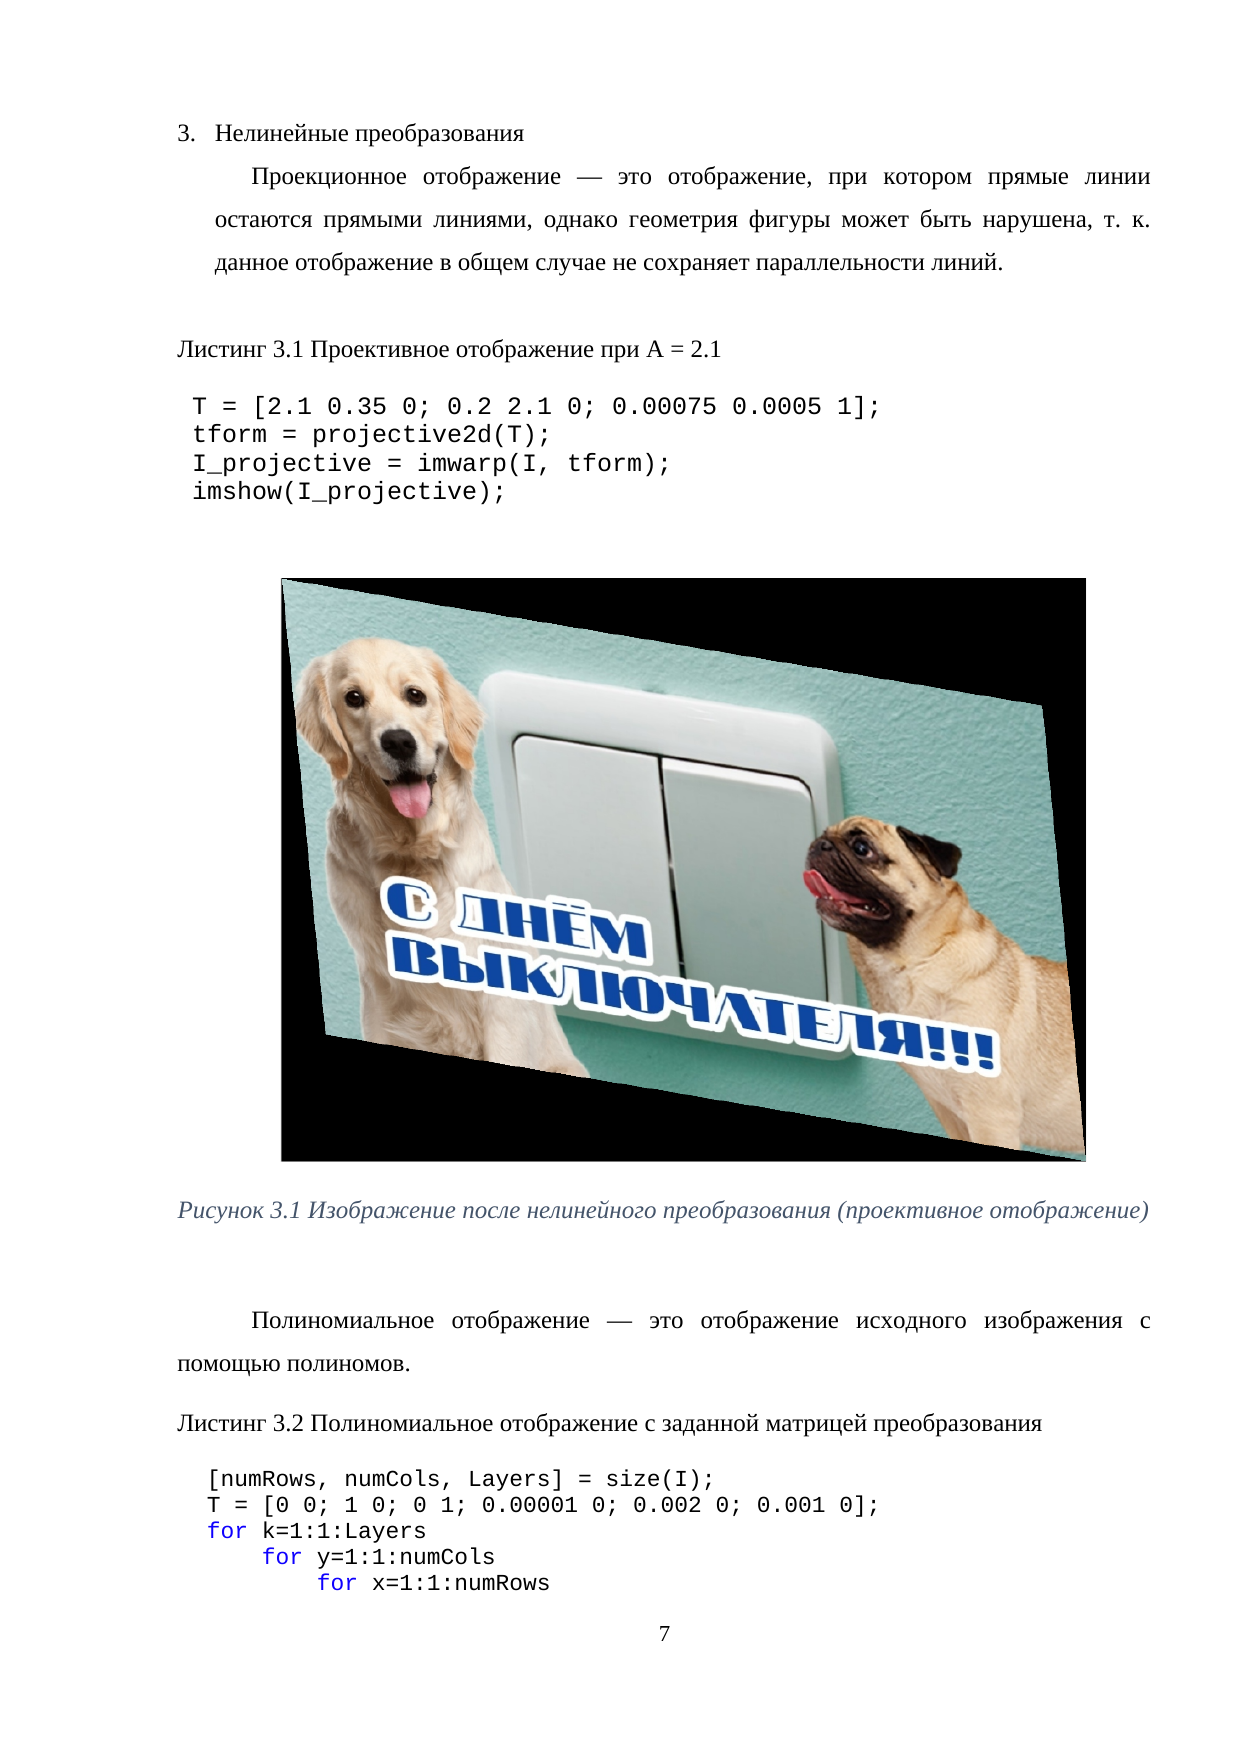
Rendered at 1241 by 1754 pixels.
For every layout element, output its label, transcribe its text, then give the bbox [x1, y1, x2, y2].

text for x=1:1:numRows [207, 1571, 1152, 1597]
text Листинг 3.2 Полиномиальное отображение с заданной матрицей преобразования [177, 1408, 1152, 1436]
text Полиномиальное отображение — это отображение исходного изображения с помощью полиномов. [177, 1305, 1152, 1377]
text T = [2.1 0.35 0; 0.2 2.1 0; 0.00075 0.0005 1]; [177, 393, 1152, 422]
text for k=1:1:Layers [207, 1519, 1152, 1545]
text Рисунок 3.1 Изображение после нелинейного преобразования (проективное отображение) [177, 1195, 1152, 1224]
text imshow(I_projective); [177, 478, 1152, 507]
text T = [0 0; 1 0; 0 1; 0.00001 0; 0.002 0; 0.001 0]; [207, 1493, 1152, 1519]
text Листинг 3.1 Проективное отображение при А = 2.1 [177, 334, 1152, 362]
picture [280, 578, 1087, 1162]
list Нелинейные преобразования [177, 118, 1152, 147]
text [numRows, numCols, Layers] = size(I); [207, 1467, 1152, 1493]
text for y=1:1:numCols [207, 1545, 1152, 1571]
text tform = projective2d(T); [177, 422, 1152, 450]
text I_projective = imwarp(I, tform); [177, 450, 1152, 478]
text Проекционное отображение — это отображение, при котором прямые линии остаются прямыми линиями, однако геометрия фигуры может быть нарушена, т. к. данное отображение в общем случае не сохраняет параллельности линий. [214, 161, 1152, 276]
